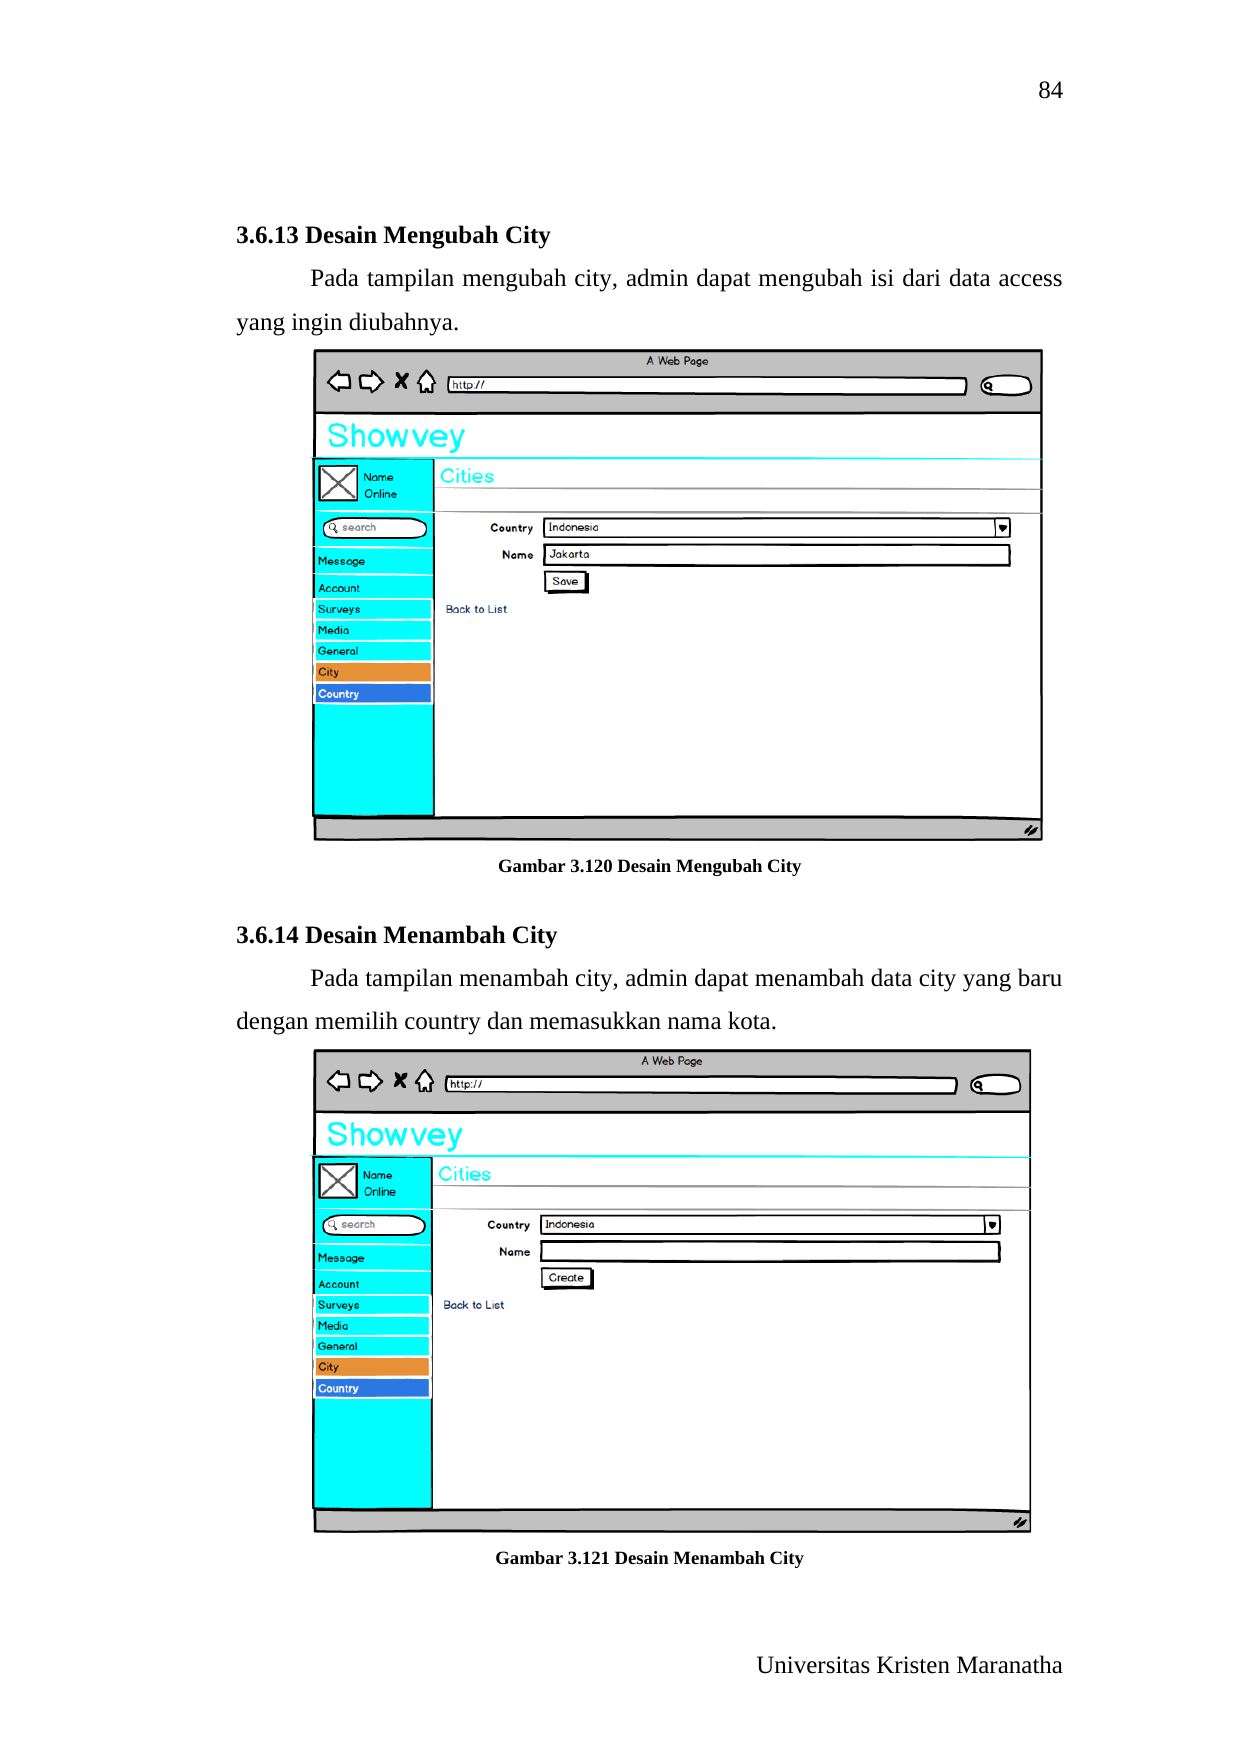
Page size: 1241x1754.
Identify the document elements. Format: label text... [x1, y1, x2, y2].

picture [310, 349, 1043, 841]
text Pada tampilan menambah city, admin dapat menambah data city yang baru dengan memilih country dan memasukkan nama kota. [236, 963, 1063, 1035]
subtitle Desain Menambah City [236, 920, 1063, 949]
picture [310, 1049, 1032, 1533]
text Pada tampilan mengubah city, admin dapat mengubah isi dari data access yang ingin diubahnya. [236, 263, 1063, 335]
subtitle Desain Mengubah City [236, 220, 1063, 249]
